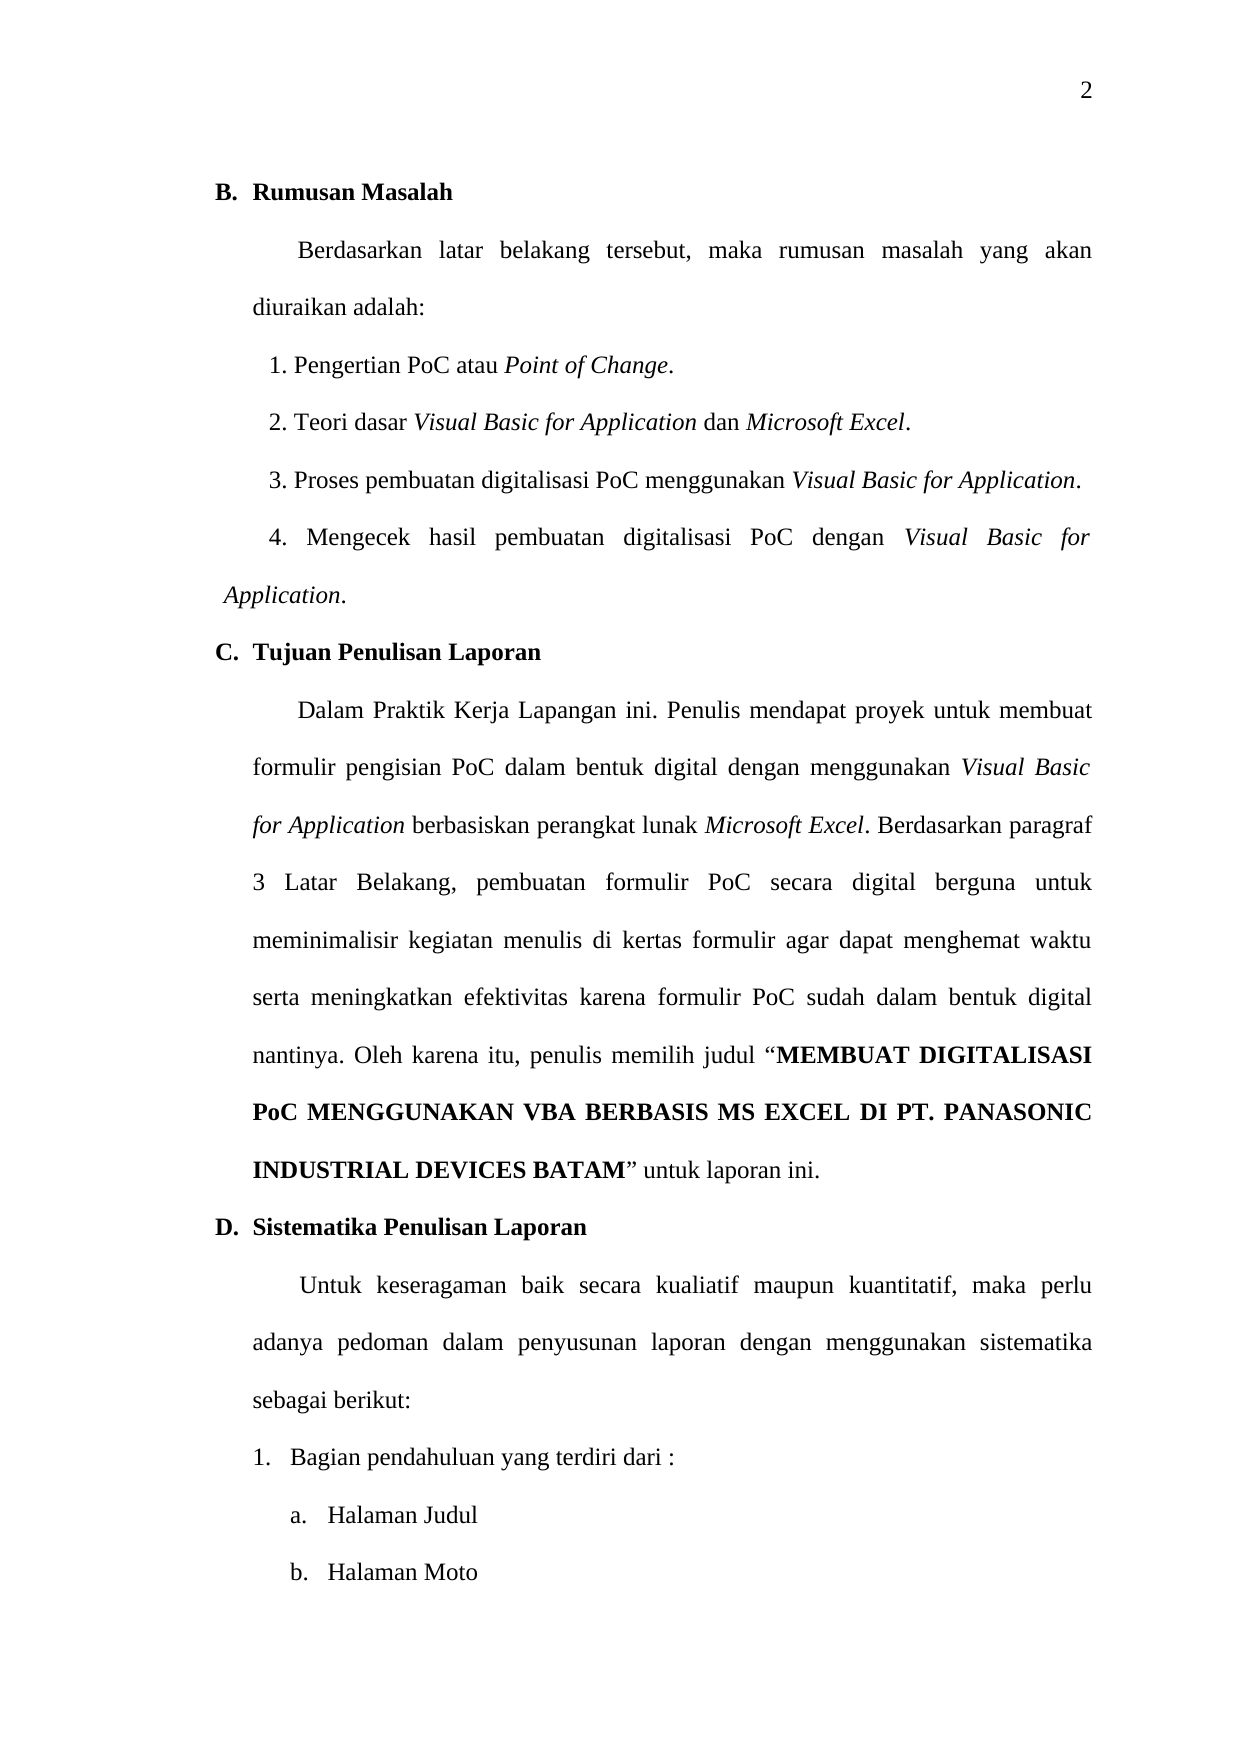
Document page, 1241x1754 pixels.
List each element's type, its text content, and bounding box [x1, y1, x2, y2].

text 4. Mengecek hasil pembuatan digitalisasi PoC dengan Visual Basic for Application. [224, 522, 1092, 608]
subtitle Sistematika Penulisan Laporan [215, 1212, 1092, 1241]
list Bagian pendahuluan yang terdiri dari : [252, 1442, 1092, 1471]
text 1. Pengertian PoC atau Point of Change. [224, 350, 1092, 378]
list Halaman Moto [290, 1557, 1092, 1586]
text Untuk keseragaman baik secara kualiatif maupun kuantitatif, maka perlu adanya pedoman dalam penyusunan laporan dengan menggunakan sistematika sebagai berikut: [252, 1270, 1092, 1413]
list Halaman Judul [290, 1500, 1092, 1528]
text 3. Proses pembuatan digitalisasi PoC menggunakan Visual Basic for Application. [224, 465, 1092, 493]
subtitle Tujuan Penulisan Laporan [215, 637, 1092, 666]
text 2. Teori dasar Visual Basic for Application dan Microsoft Excel. [224, 407, 1092, 436]
text Berdasarkan latar belakang tersebut, maka rumusan masalah yang akan diuraikan adalah: [252, 235, 1092, 321]
subtitle Rumusan Masalah [215, 177, 1092, 206]
text Dalam Praktik Kerja Lapangan ini. Penulis mendapat proyek untuk membuat formulir pengisian PoC dalam bentuk digital dengan menggunakan Visual Basic for Application berbasiskan perangkat lunak Microsoft Excel. Berdasarkan paragraf 3 Latar Belakang, pembuatan formulir PoC secara digital berguna untuk meminimalisir kegiatan menulis di kertas formulir agar dapat menghemat waktu serta meningkatkan efektivitas karena formulir PoC sudah dalam bentuk digital nantinya. Oleh karena itu, penulis memilih judul “MEMBUAT DIGITALISASI PoC MENGGUNAKAN VBA BERBASIS MS EXCEL DI PT. PANASONIC INDUSTRIAL DEVICES BATAM” untuk laporan ini. [252, 695, 1092, 1183]
